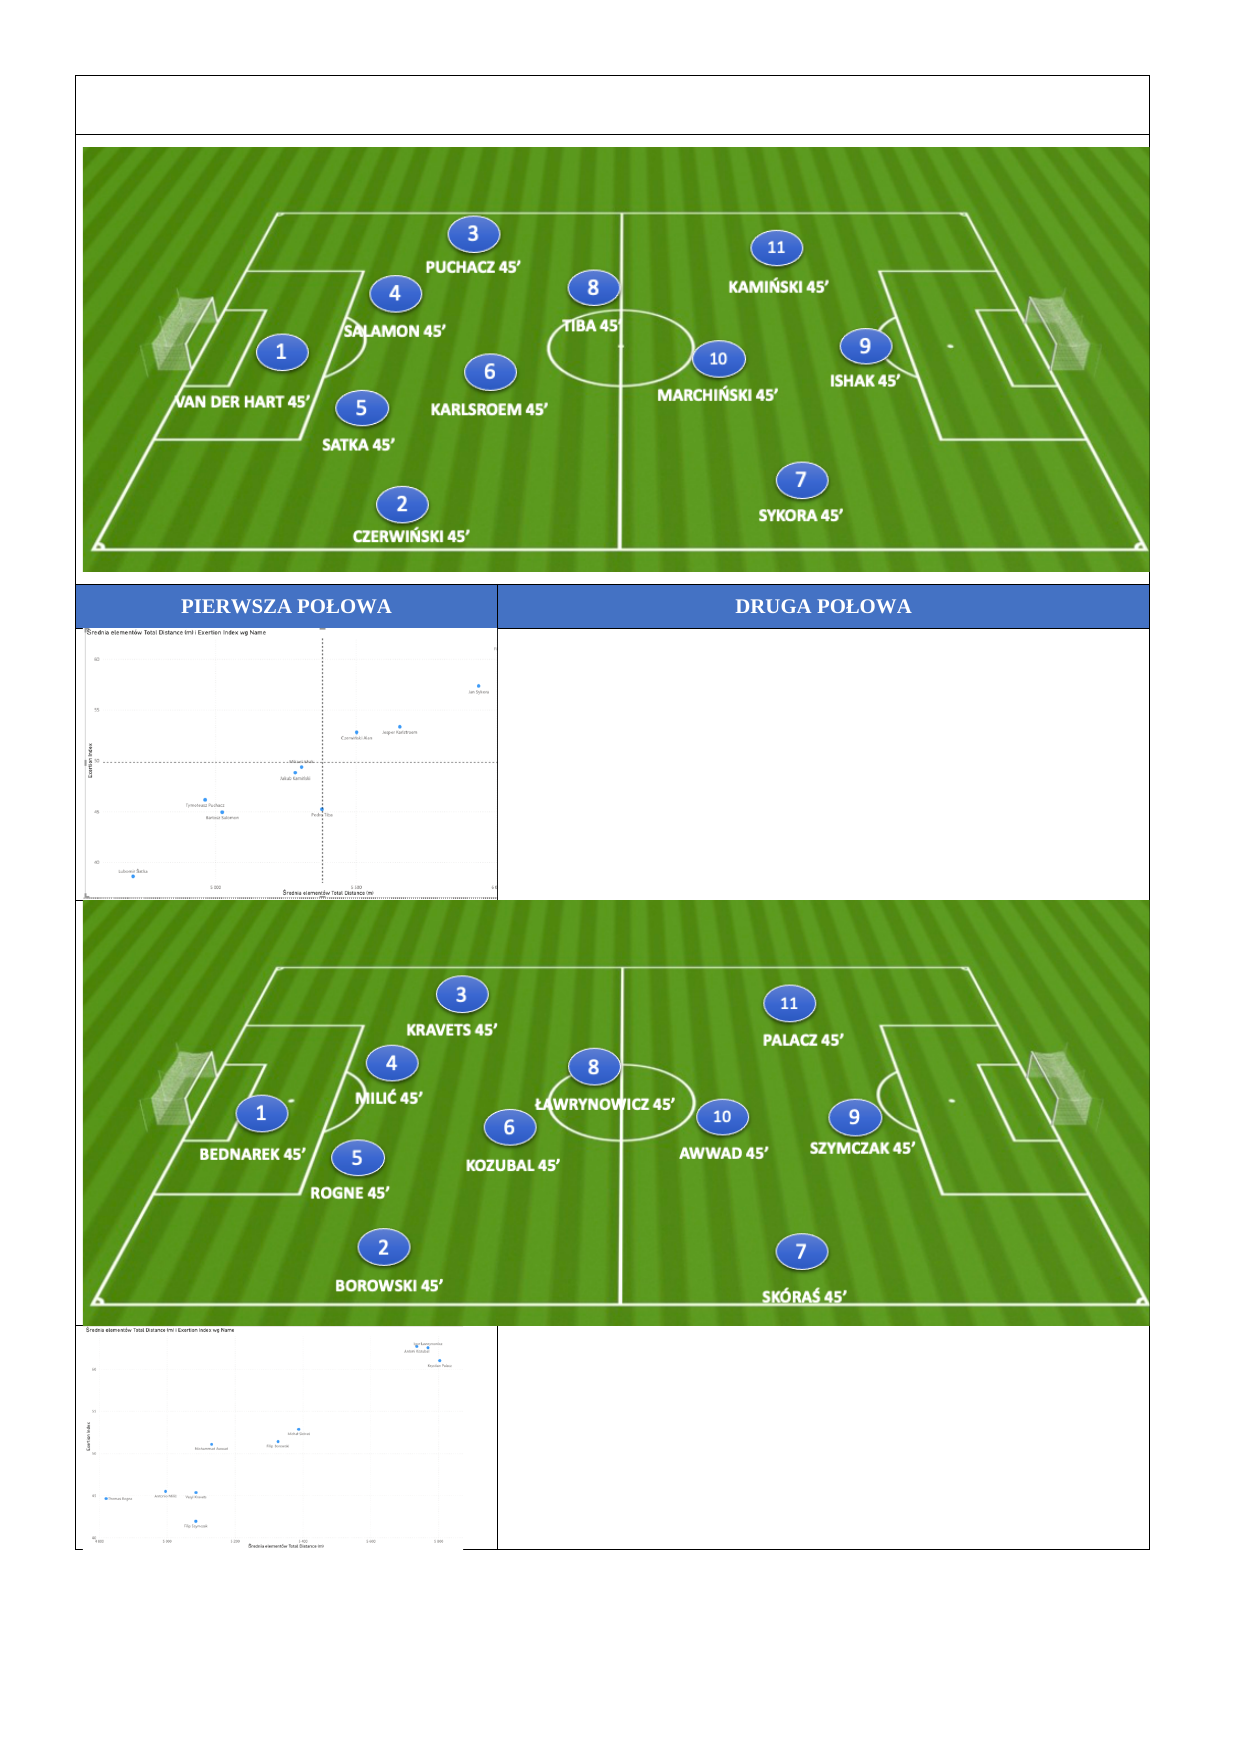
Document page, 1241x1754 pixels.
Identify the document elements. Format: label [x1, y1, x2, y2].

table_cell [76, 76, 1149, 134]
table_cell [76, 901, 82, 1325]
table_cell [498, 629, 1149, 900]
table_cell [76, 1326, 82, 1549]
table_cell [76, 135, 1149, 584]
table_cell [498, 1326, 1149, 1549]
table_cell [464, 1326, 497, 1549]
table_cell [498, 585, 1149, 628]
picture [82, 147, 1150, 572]
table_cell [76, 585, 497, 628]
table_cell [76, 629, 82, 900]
picture [82, 628, 1150, 1550]
